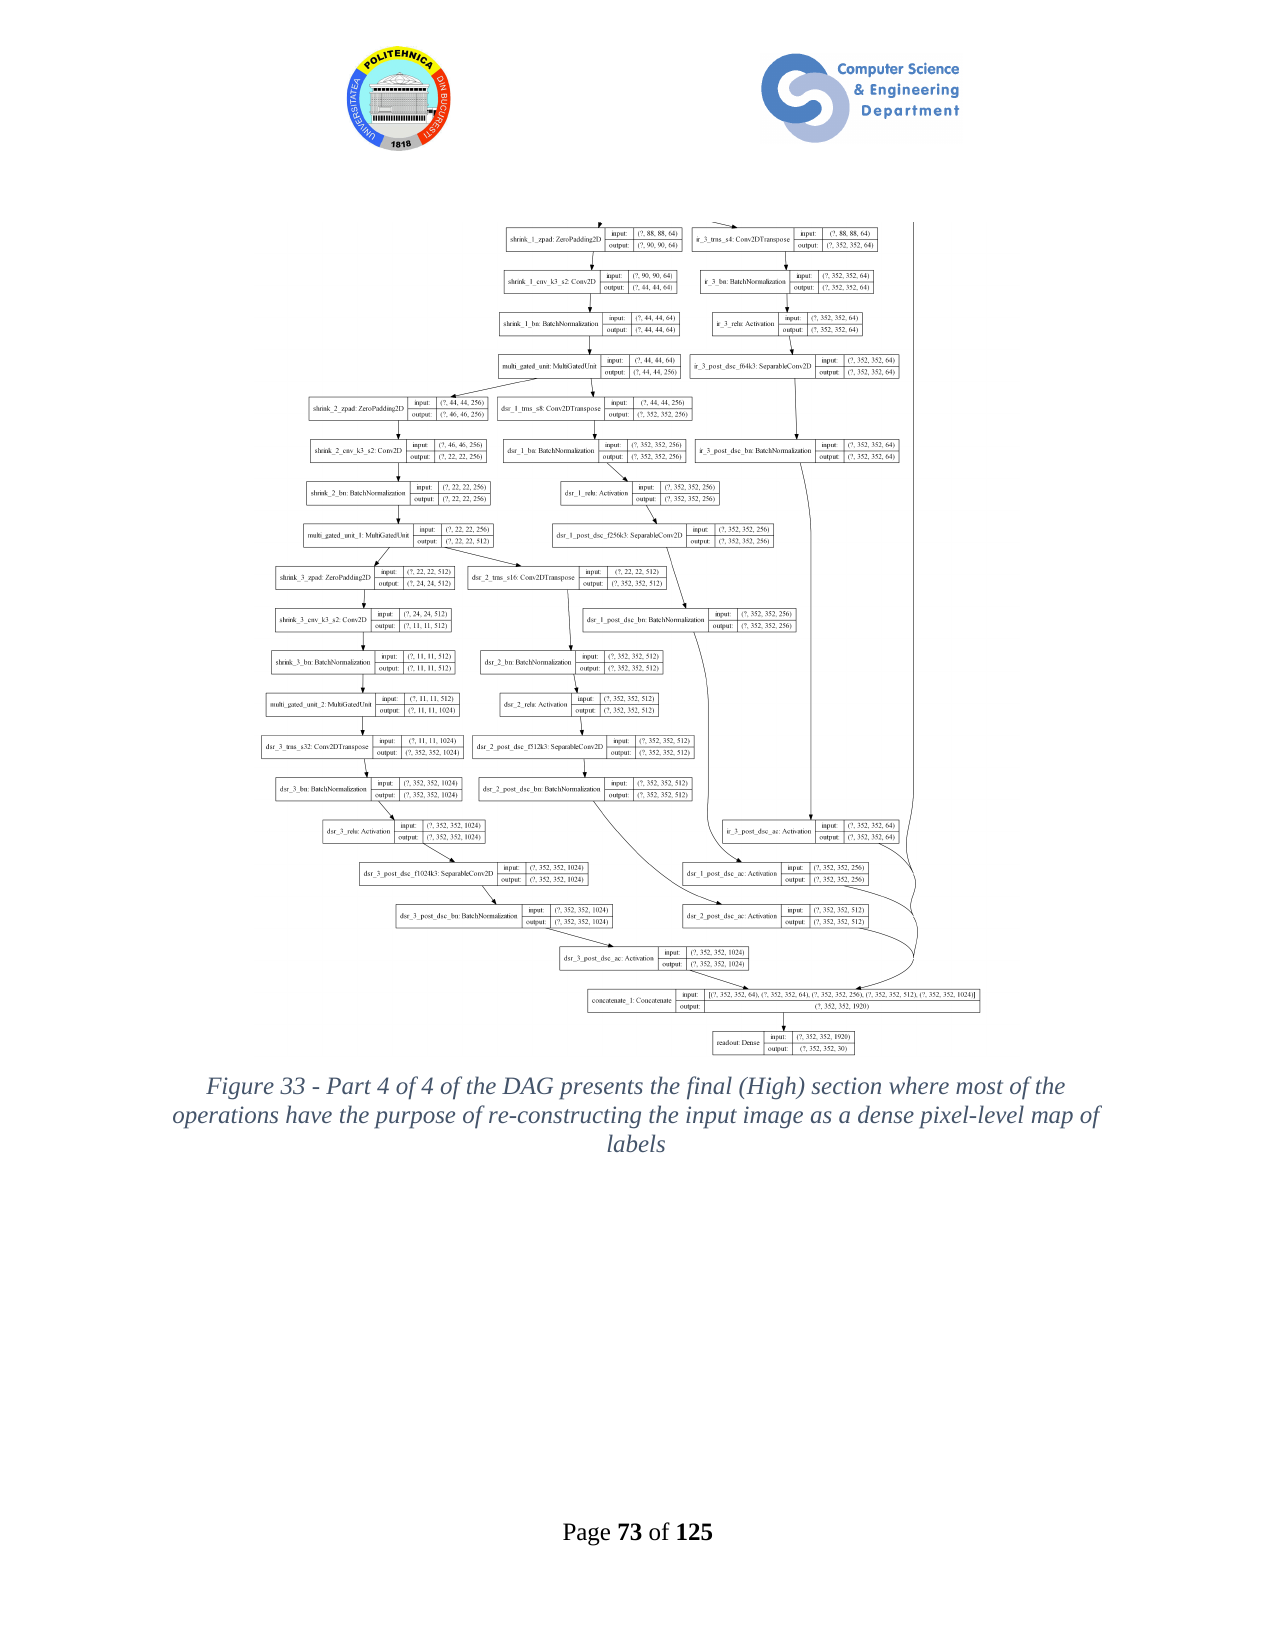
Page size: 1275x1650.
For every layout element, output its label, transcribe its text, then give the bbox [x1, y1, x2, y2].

table_header Figure - Part 4 of 4 of the DAG presents the final (High) section where most of the operations have the purpose of re-constructing the input image as a dense pixel-level map of labels [150, 179, 1124, 1221]
picture [253, 222, 1021, 1057]
picture [760, 53, 963, 144]
picture [346, 46, 451, 151]
